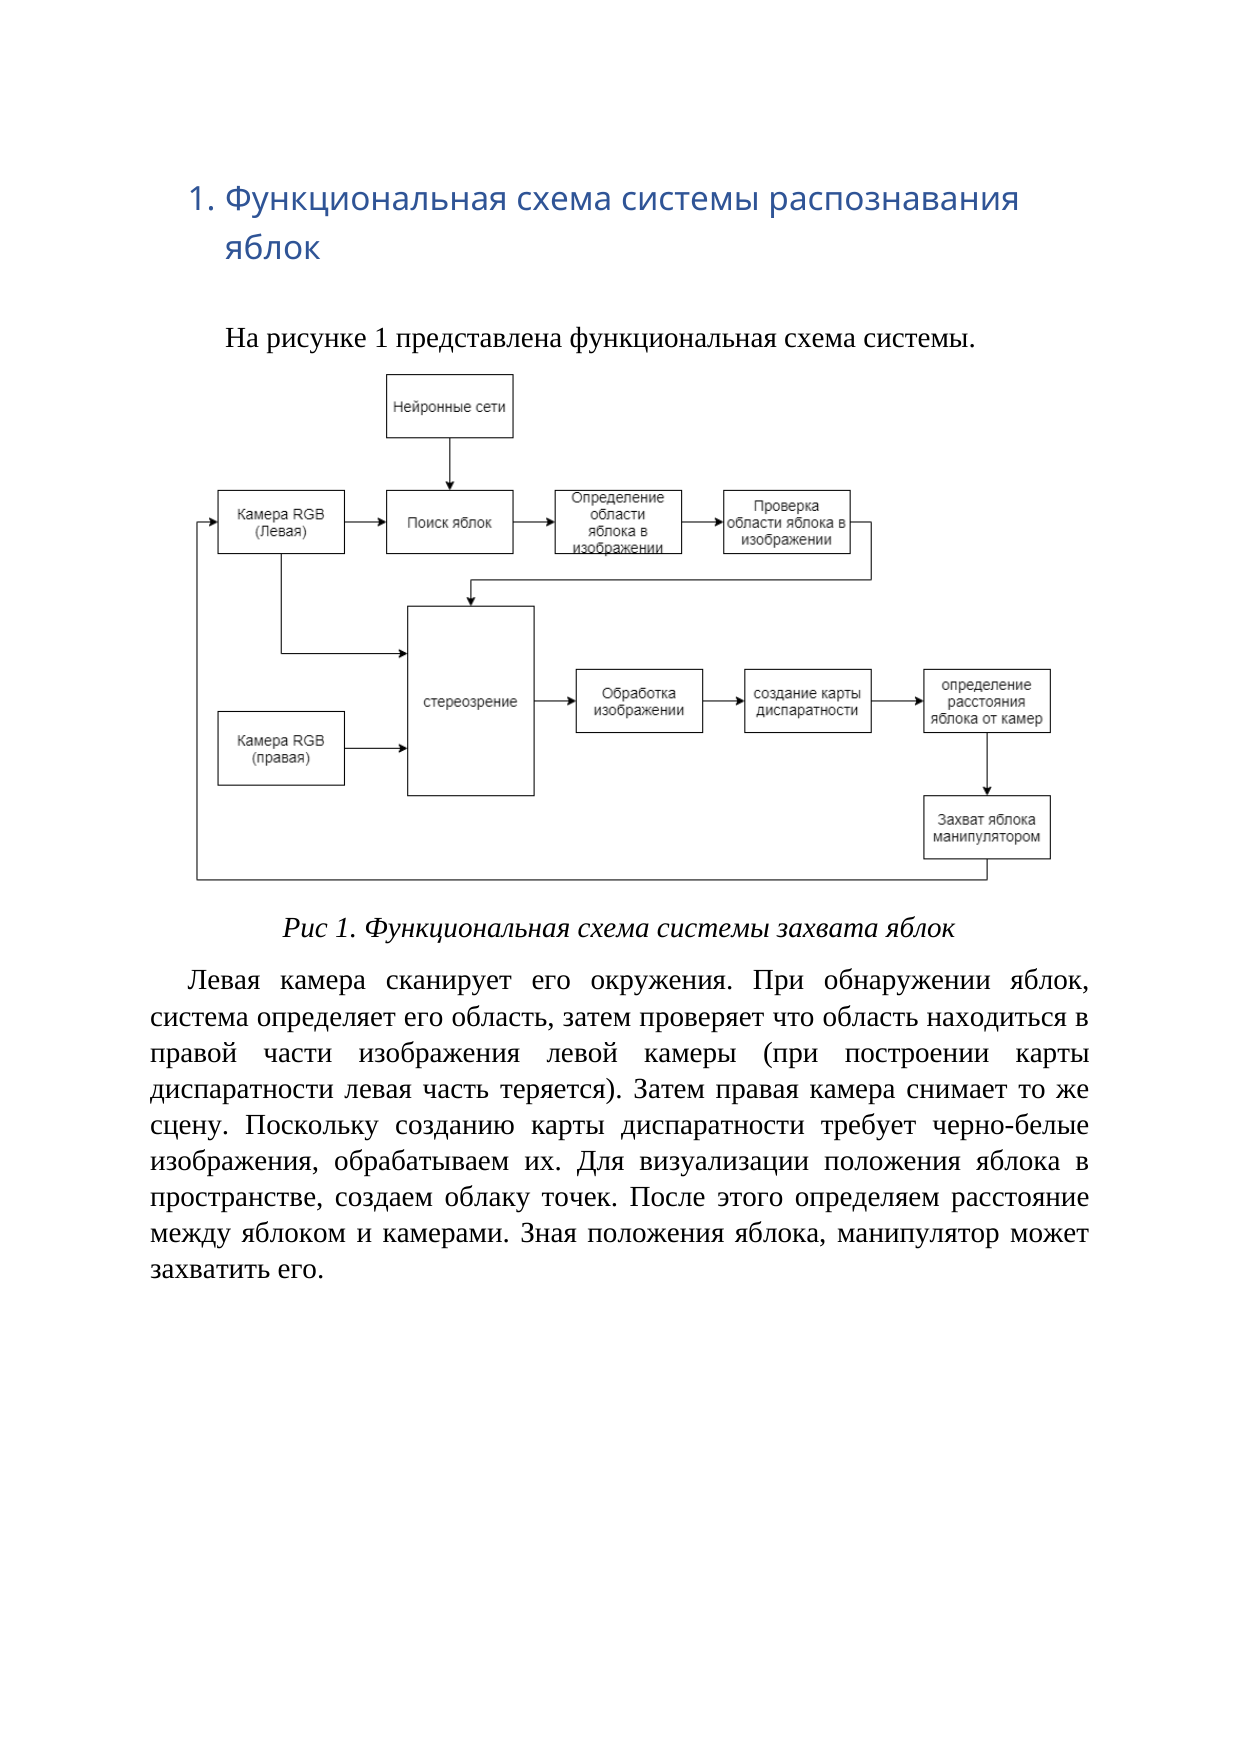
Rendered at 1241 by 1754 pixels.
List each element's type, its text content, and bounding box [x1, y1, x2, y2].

text Левая камера сканирует его окружения. При обнаружении яблок, система определяет его область, затем проверяет что область находиться в правой части изображения левой камеры (при построении карты диспаратности левая часть теряется). Затем правая камера снимает то же сцену. Поскольку созданию карты диспаратности требует черно-белые изображения, обрабатываем их. Для визуализации положения яблока в пространстве, создаем облаку точек. После этого определяем расстояние между яблоком и камерами. Зная положения яблока, манипулятор может захватить его. [150, 962, 1090, 1285]
subtitle Функциональная схема системы распознавания яблок [187, 175, 1090, 269]
picture [187, 372, 1053, 891]
text Рис 1. Функциональная схема системы захвата яблок [150, 910, 1090, 943]
text На рисунке 1 представлена функциональная схема системы. [150, 320, 1090, 353]
